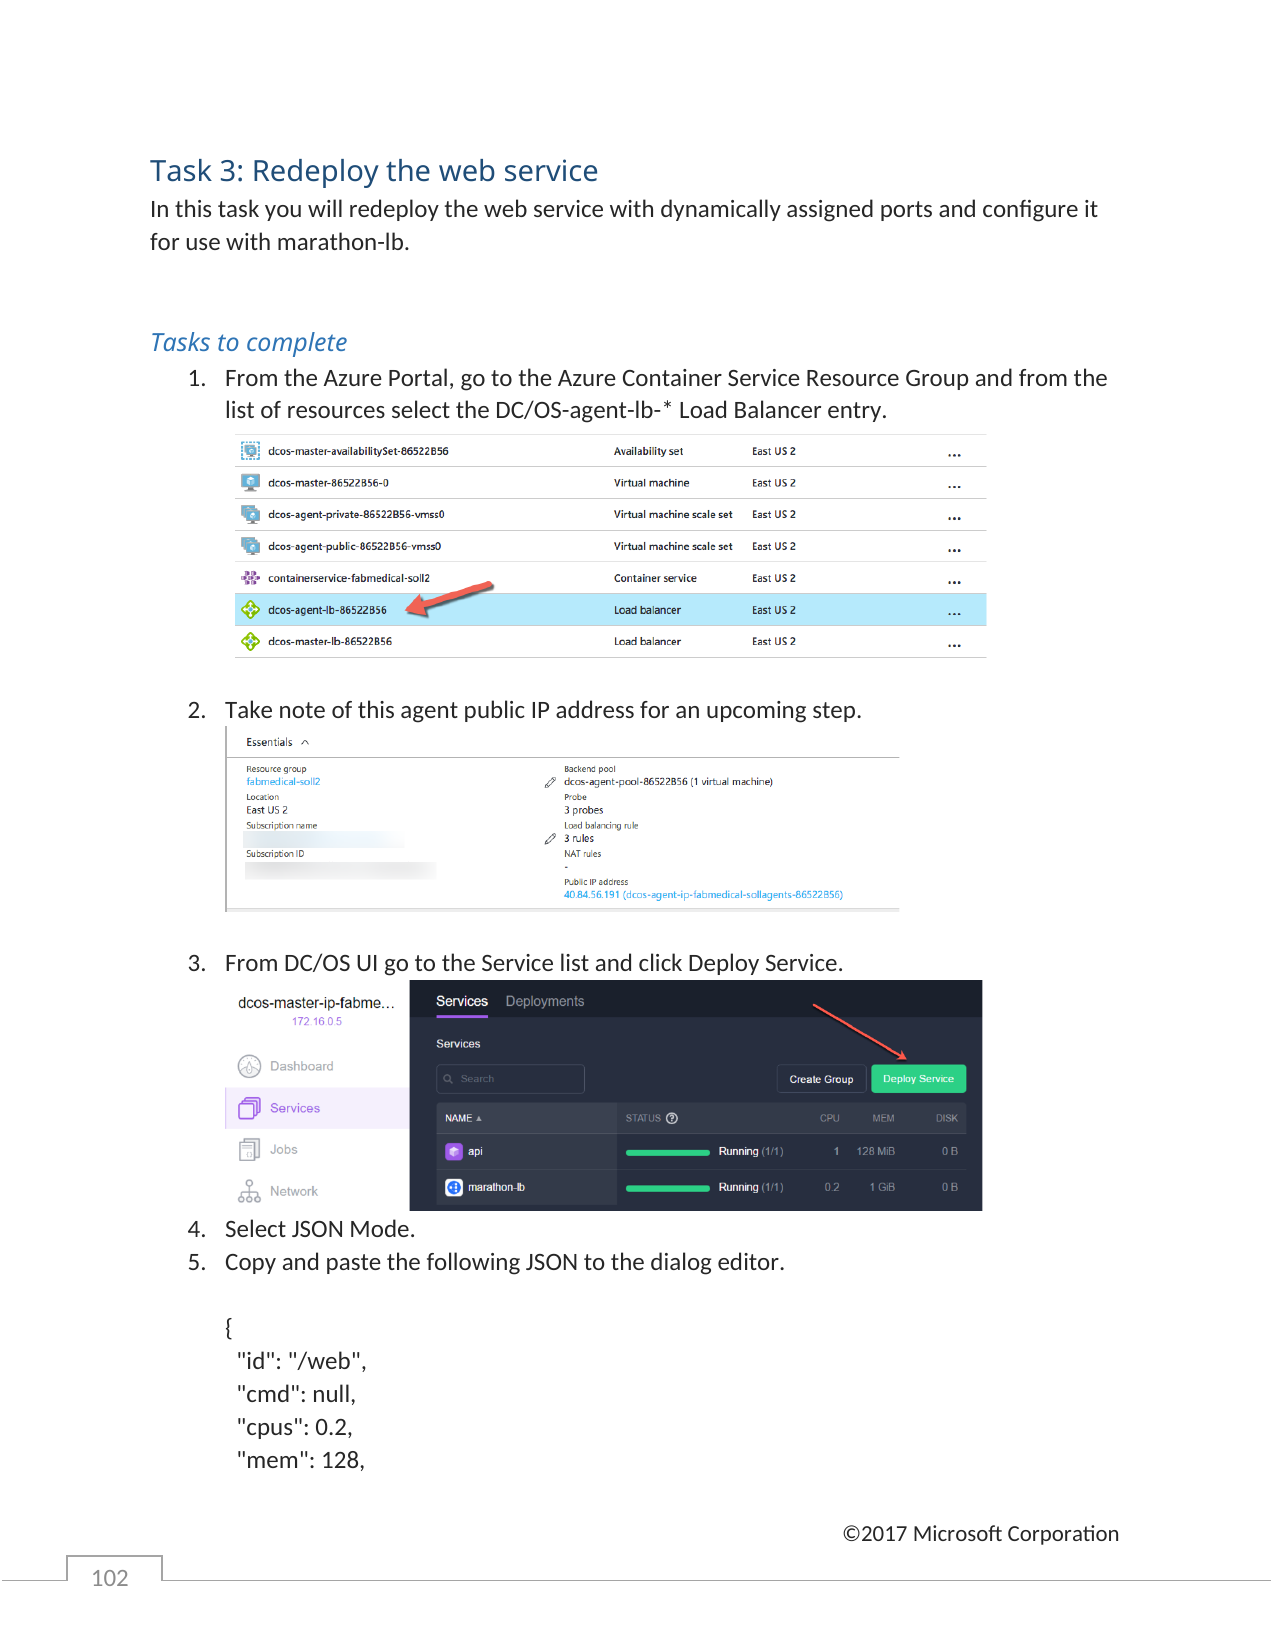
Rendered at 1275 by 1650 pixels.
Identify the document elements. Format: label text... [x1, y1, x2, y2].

subtitle Task 3: Redeploy the web service [150, 150, 1125, 190]
list { [225, 1312, 1125, 1343]
picture [225, 726, 900, 912]
list From DC/OS UI go to the Service list and click Deploy Service. [187, 947, 1125, 978]
subtitle Tasks to complete [150, 325, 1125, 359]
picture [225, 980, 983, 1211]
list "cmd": null, [225, 1378, 1125, 1408]
list "id": "/web", [225, 1345, 1125, 1376]
list Take note of this agent public IP address for an upcoming step. [187, 694, 1125, 724]
list From the Azure Portal, go to the Azure Container Service Resource Group and from the list of resources select the DC/OS-agent-lb-* Load Balancer entry. [187, 362, 1125, 425]
list "mem": 128, [225, 1444, 1125, 1474]
list Copy and paste the following JSON to the dialog editor. [187, 1246, 1125, 1277]
text In this task you will redeploy the web service with dynamically assigned ports and configure it for use with marathon-lb. [150, 193, 1125, 256]
list "cpus": 0.2, [225, 1411, 1125, 1441]
list Select JSON Mode. [187, 1213, 1125, 1244]
picture [225, 427, 994, 659]
